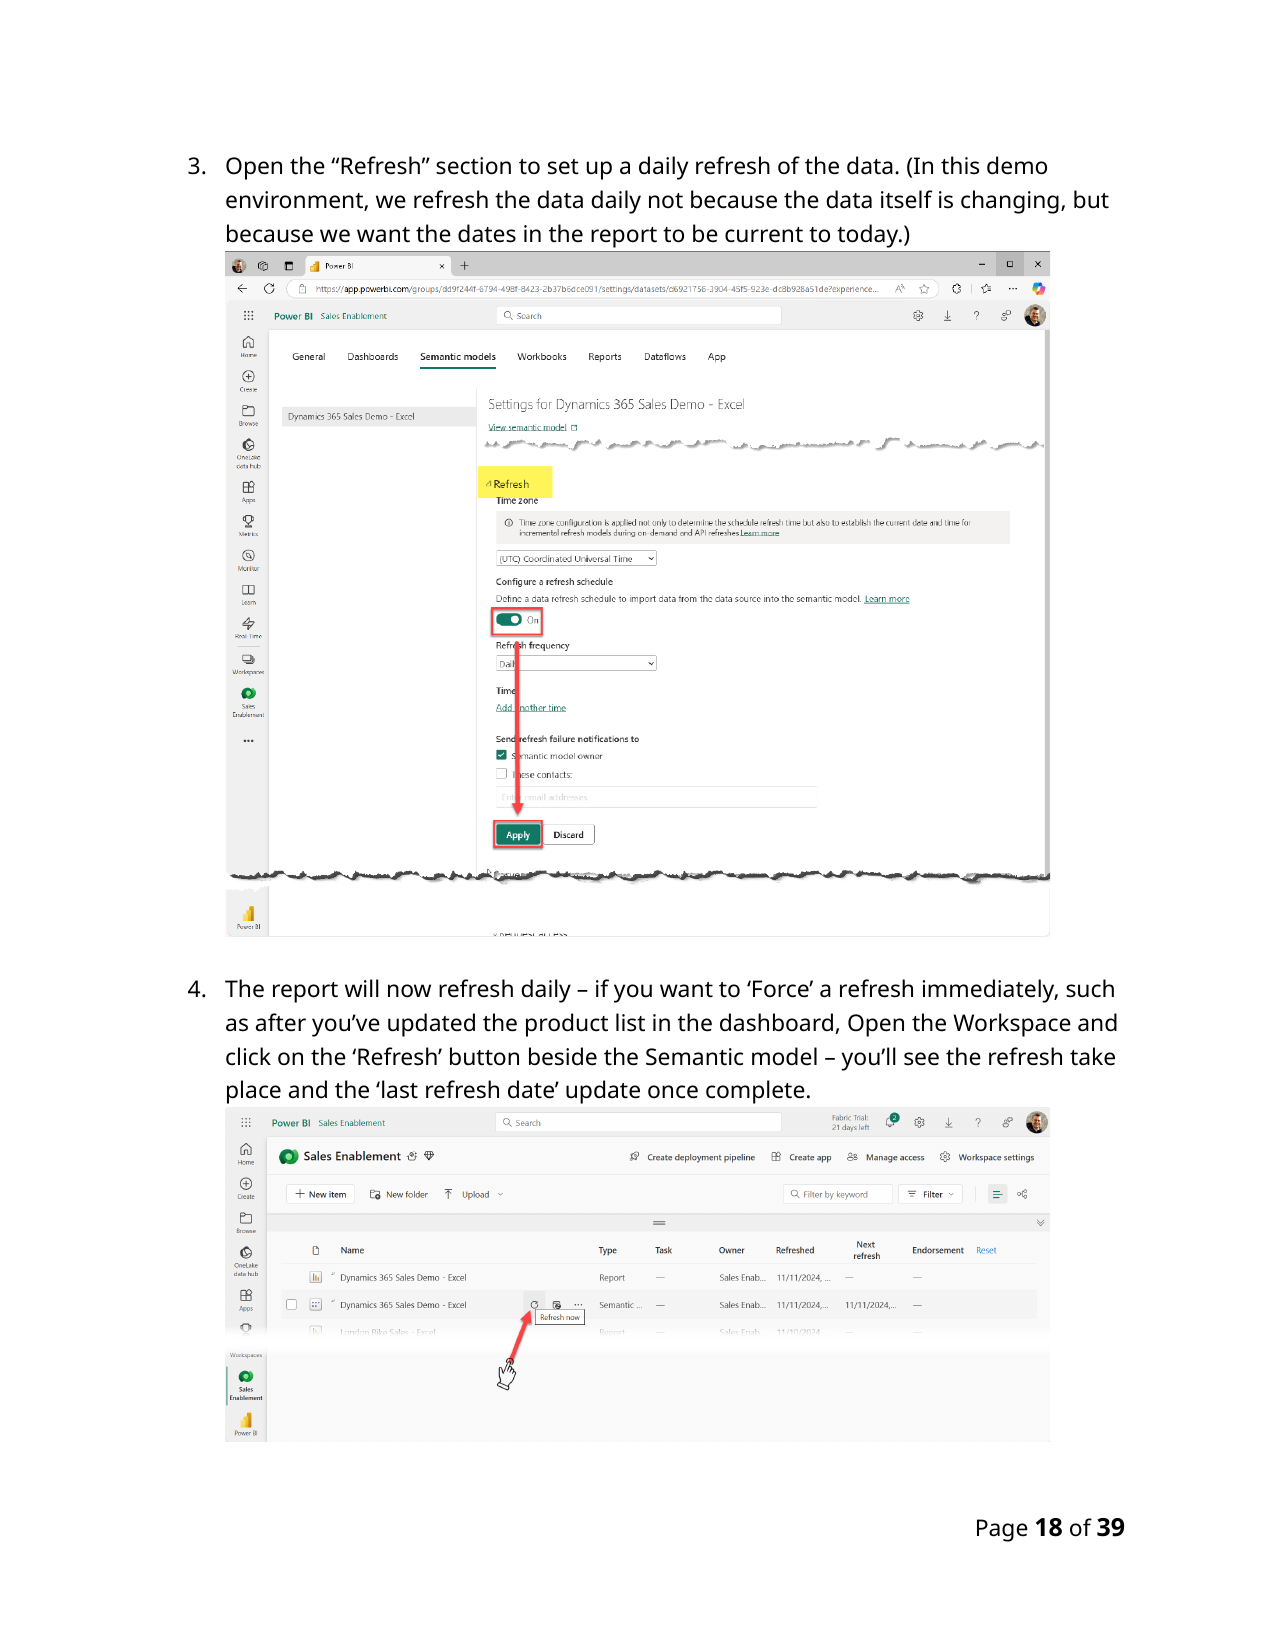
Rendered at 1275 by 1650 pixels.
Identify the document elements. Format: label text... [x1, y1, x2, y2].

picture [225, 1107, 1050, 1442]
picture [225, 251, 1050, 937]
